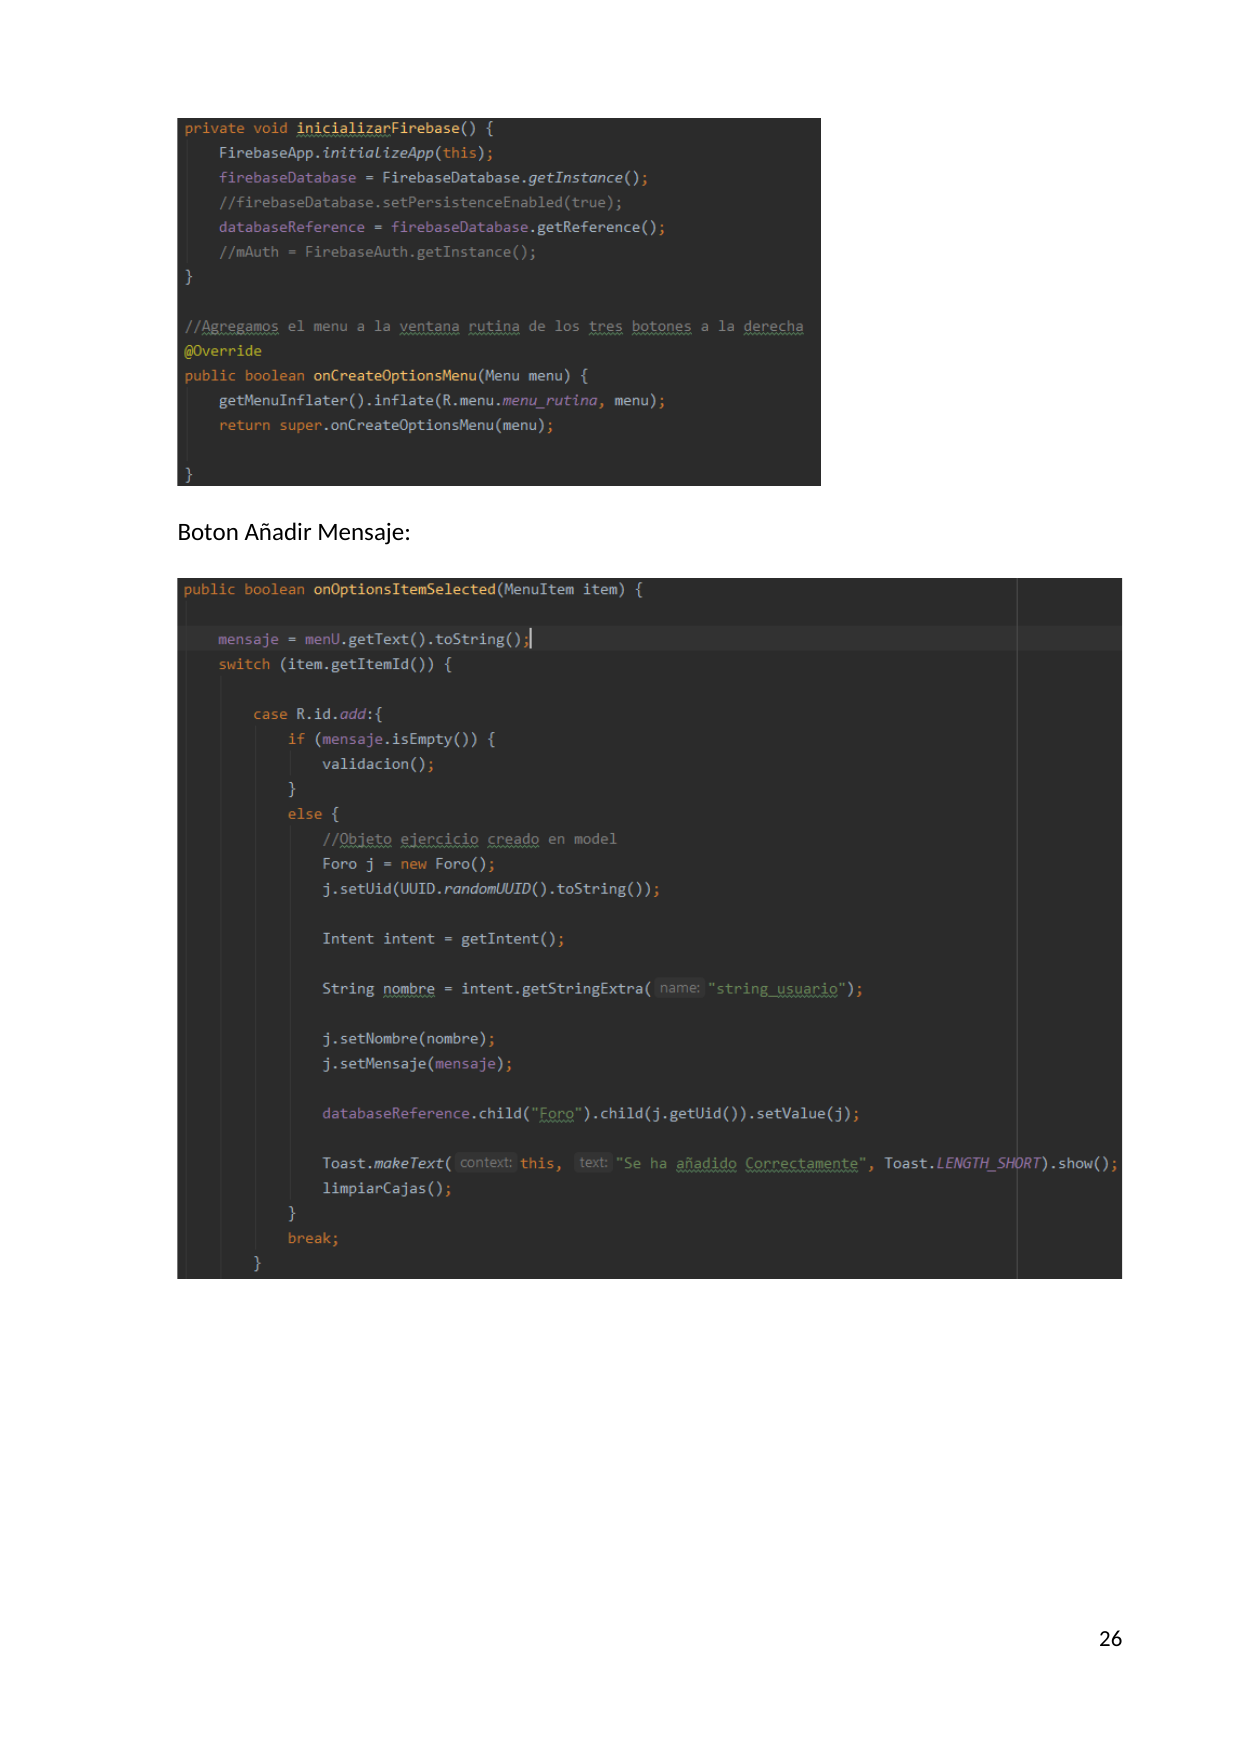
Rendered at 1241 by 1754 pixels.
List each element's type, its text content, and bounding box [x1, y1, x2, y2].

text Boton Añadir Mensaje: [177, 516, 1122, 547]
picture [177, 118, 821, 486]
picture [177, 578, 1123, 1279]
